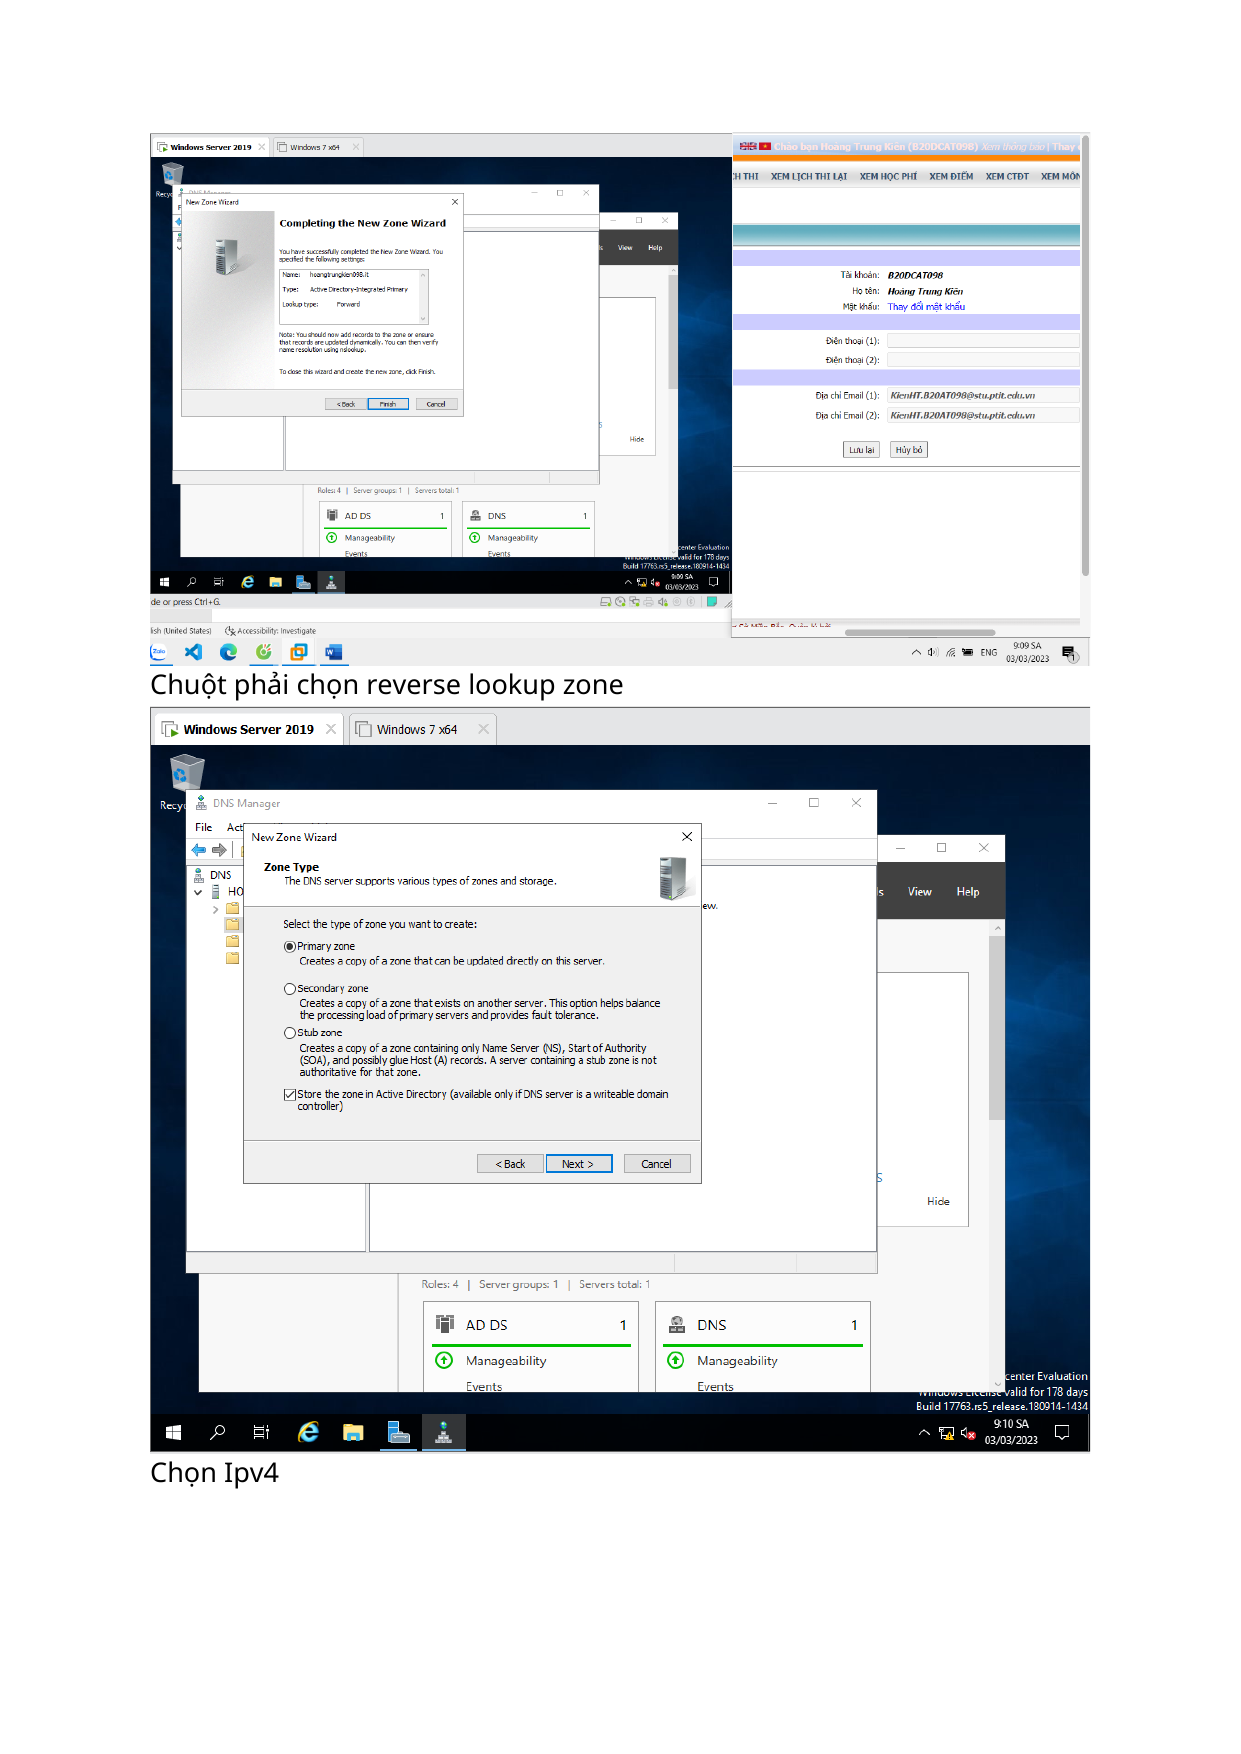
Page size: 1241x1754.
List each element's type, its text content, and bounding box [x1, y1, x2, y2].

picture [150, 702, 1091, 1454]
picture [150, 132, 1091, 666]
text Chọn Ipv4 [150, 1454, 1090, 1490]
text Chuột phải chọn reverse lookup zone [150, 666, 1090, 702]
